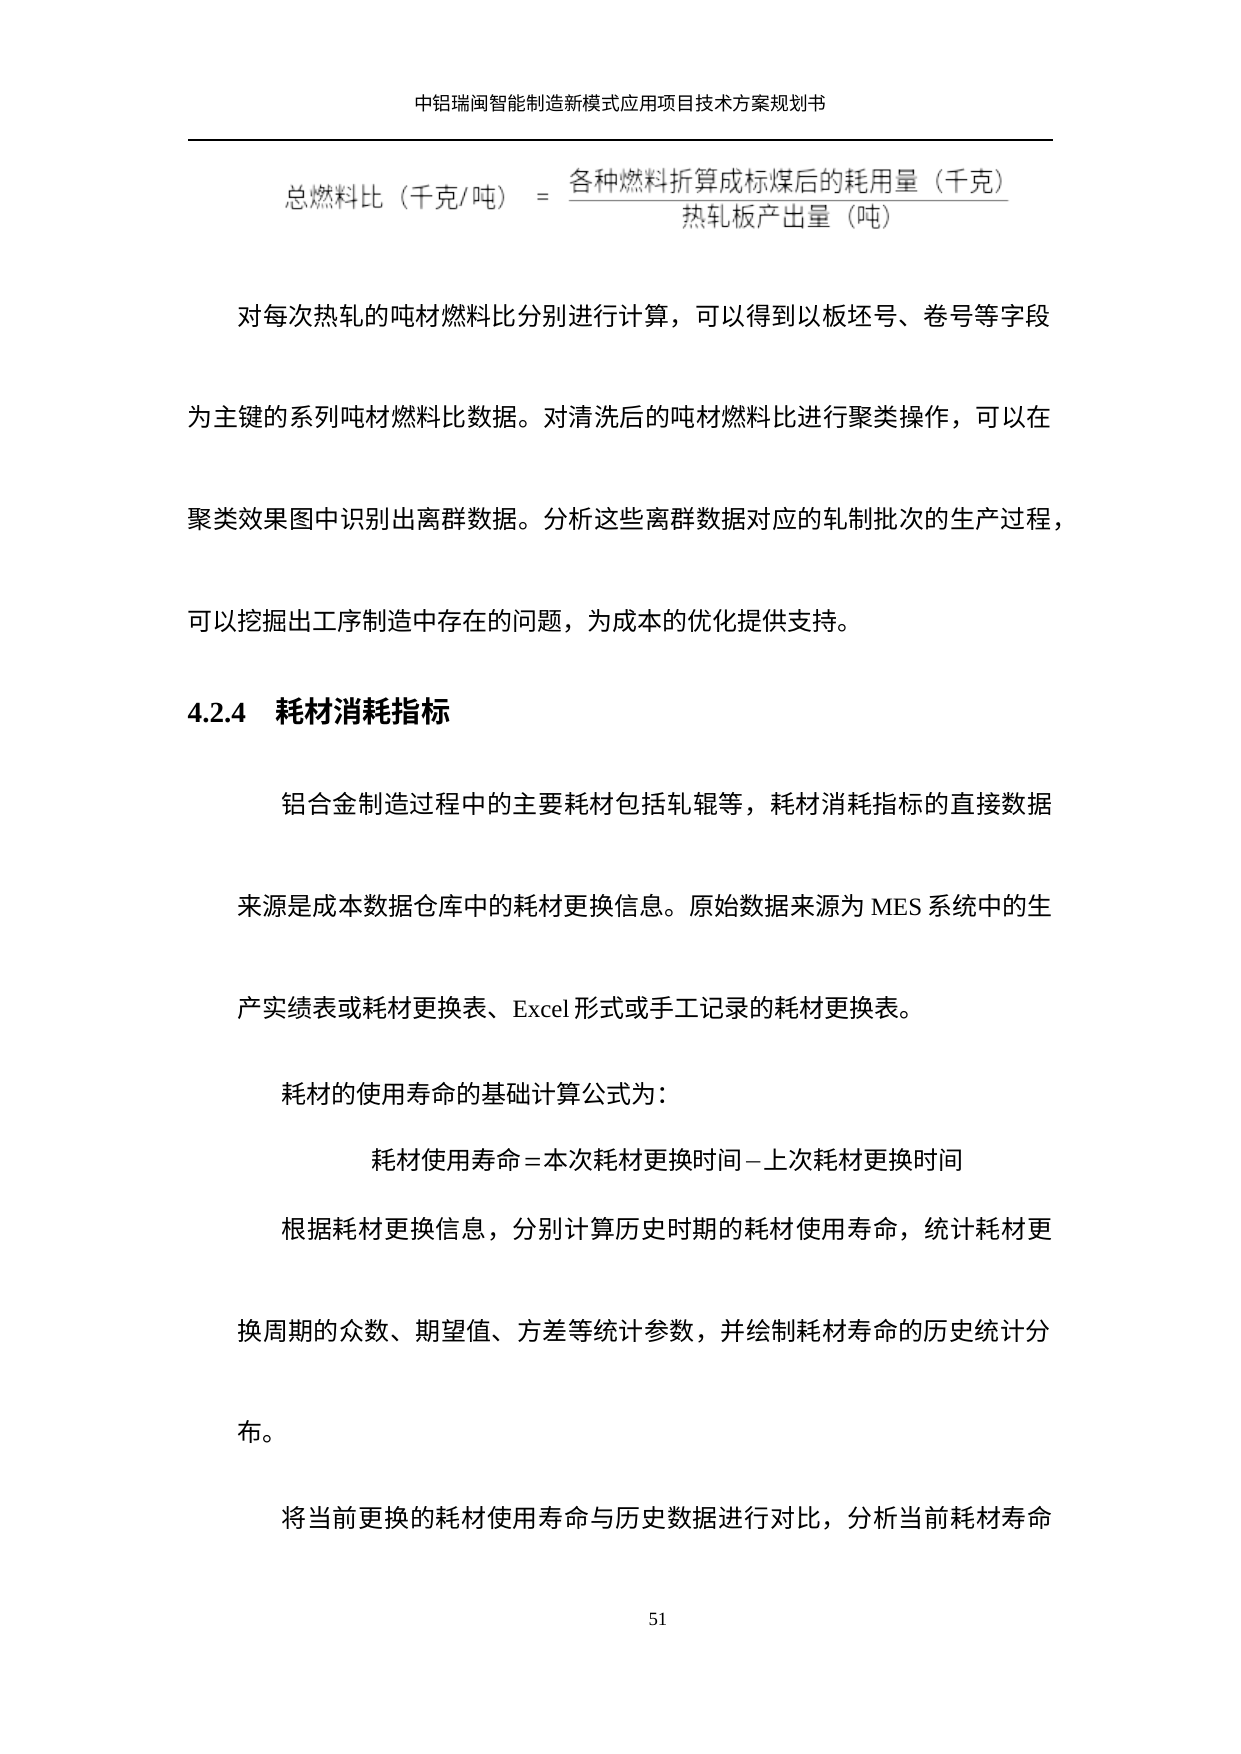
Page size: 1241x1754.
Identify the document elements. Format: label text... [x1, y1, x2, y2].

text 根据耗材更换信息，分别计算历史时期的耗材使用寿命，统计耗材更换周期的众数、期望值、方差等统计参数，并绘制耗材寿命的历史统计分布。 [237, 1193, 1053, 1465]
subtitle 耗材消耗指标 [187, 689, 1053, 731]
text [237, 1483, 1053, 1551]
text 铝合金制造过程中的主要耗材包括轧辊等，耗材消耗指标的直接数据来源是成本数据仓库中的耗材更换信息。原始数据来源为MES系统中的生产实绩表或耗材更换表、Excel形式或手工记录的耗材更换表。 [237, 769, 1053, 1041]
text 耗材的使用寿命的基础计算公式为： [237, 1059, 1053, 1127]
text 对每次热轧的吨材燃料比分别进行计算，可以得到以板坯号、卷号等字段为主键的系列吨材燃料比数据。对清洗后的吨材燃料比进行聚类操作，可以在聚类效果图中识别出离群数据。分析这些离群数据对应的轧制批次的生产过程，可以挖掘出工序制造中存在的问题，为成本的优化提供支持。 [187, 280, 1053, 654]
